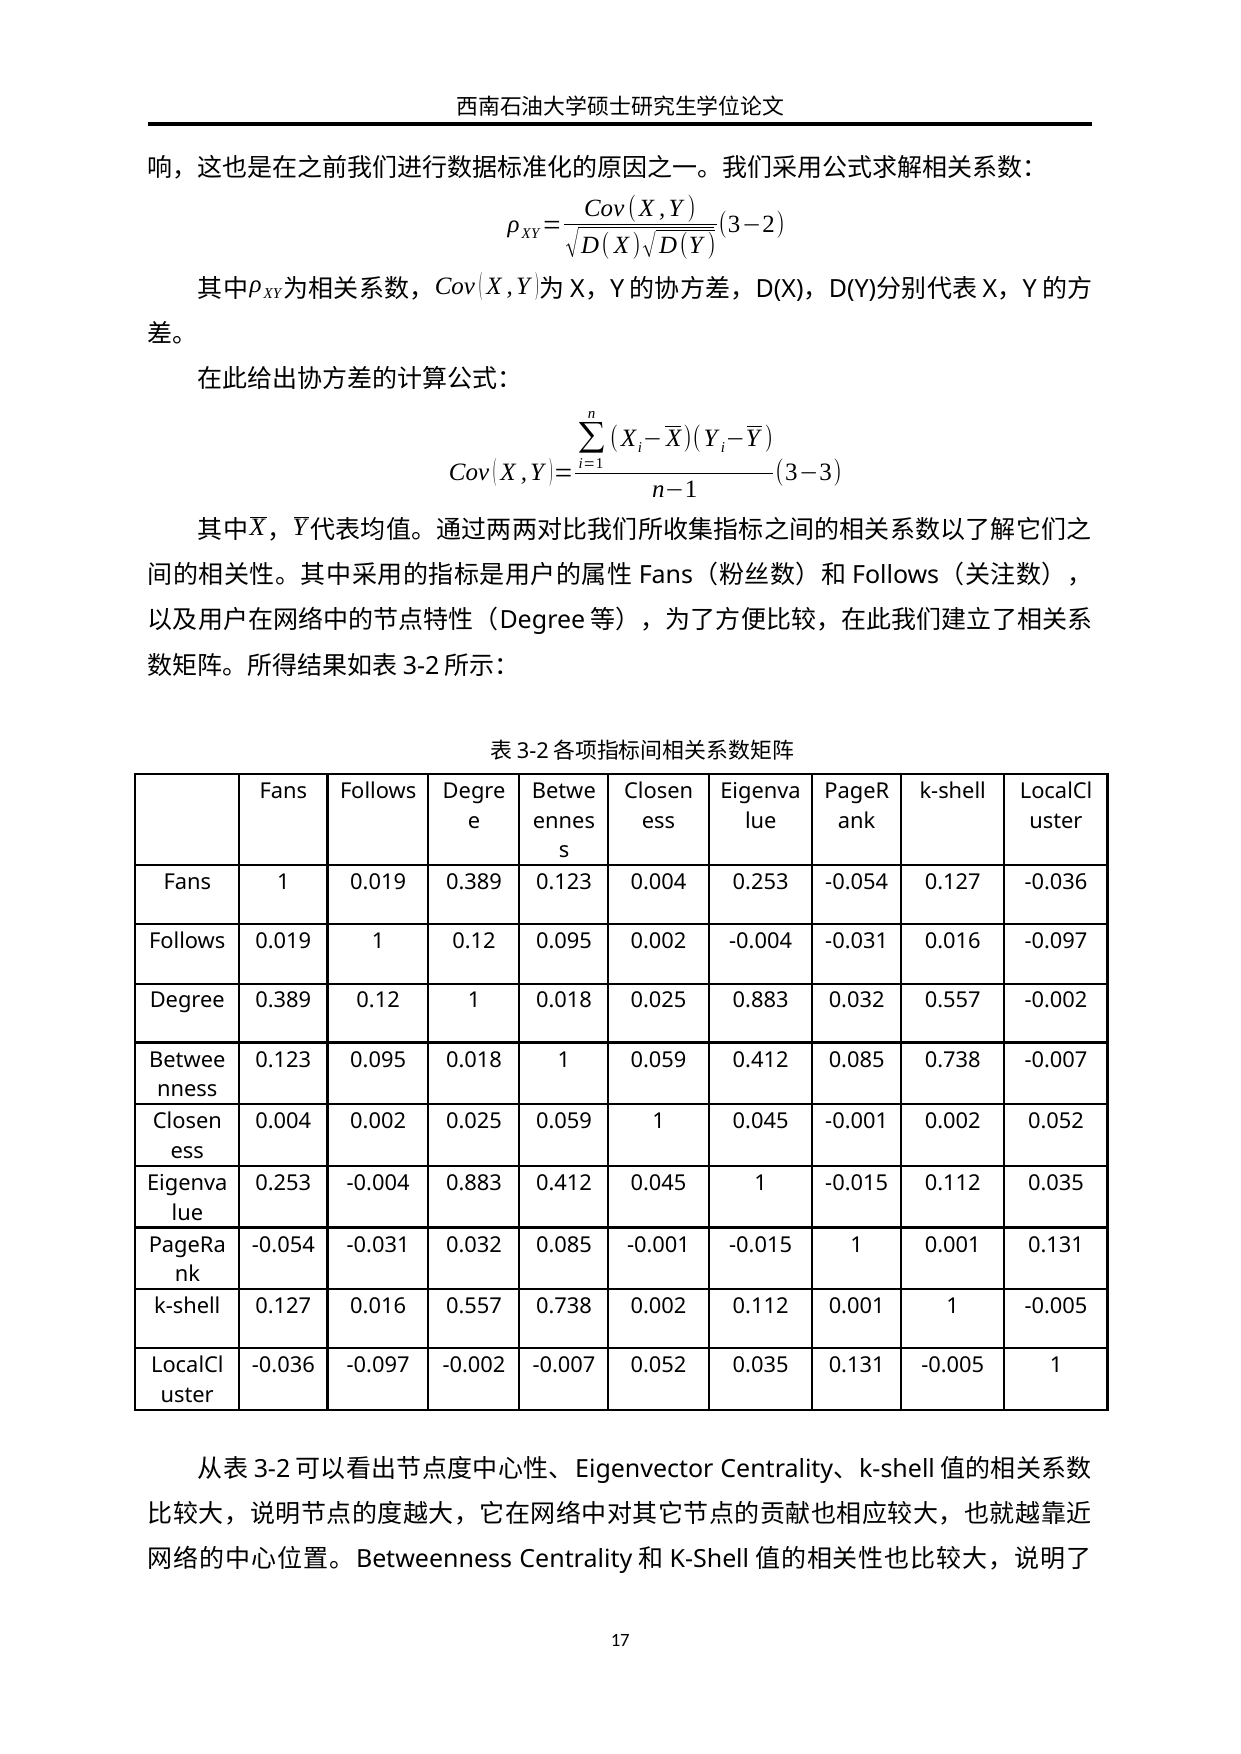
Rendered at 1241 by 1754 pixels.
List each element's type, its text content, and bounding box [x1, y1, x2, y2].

table_cell -0.015 [710, 1229, 811, 1288]
table_cell 0.032 [813, 985, 900, 1041]
table_cell Eigenvalue [136, 1167, 238, 1226]
table_cell -0.001 [609, 1229, 708, 1288]
table_cell -0.031 [329, 1229, 427, 1288]
table_cell 0.412 [710, 1044, 811, 1103]
table_cell 0.019 [240, 925, 326, 982]
table_cell 0.018 [429, 1044, 518, 1103]
table_cell 0.131 [813, 1349, 900, 1409]
table_cell -0.002 [1005, 985, 1106, 1041]
table_cell 0.002 [329, 1105, 427, 1165]
table_cell -0.036 [1005, 866, 1106, 923]
text 其中为相关系数，为X，Y的协方差，D(X)，D(Y)分别代表X，Y的方差。 [148, 268, 1092, 350]
table_cell 0.127 [902, 866, 1003, 923]
table_cell -0.002 [429, 1349, 518, 1409]
table_cell -0.001 [813, 1105, 900, 1165]
table_cell 0.095 [520, 925, 607, 982]
table_cell 0.738 [520, 1290, 607, 1347]
table_cell 1 [329, 925, 427, 982]
table_cell 0.052 [1005, 1105, 1106, 1165]
table_cell Betweenness [136, 1044, 238, 1103]
table_header Closeness [609, 775, 708, 864]
table_header [136, 775, 238, 864]
table_header k-shell [902, 775, 1003, 864]
table_header Fans [240, 775, 326, 864]
table_cell 1 [710, 1167, 811, 1226]
table_cell -0.036 [240, 1349, 326, 1409]
table_cell LocalCluster [136, 1349, 238, 1409]
table_cell 0.004 [240, 1105, 326, 1165]
table_cell 0.085 [520, 1229, 607, 1288]
table_cell 0.389 [240, 985, 326, 1041]
table_cell 1 [240, 866, 326, 923]
table_cell 0.123 [240, 1044, 326, 1103]
table_cell -0.005 [902, 1349, 1003, 1409]
table_cell -0.054 [240, 1229, 326, 1288]
table_cell -0.097 [329, 1349, 427, 1409]
text 在此给出协方差的计算公式： [148, 359, 1092, 395]
table_cell 1 [429, 985, 518, 1041]
table_cell Fans [136, 866, 238, 923]
table_cell 0.059 [520, 1105, 607, 1165]
table_cell 0.12 [329, 985, 427, 1041]
table_cell -0.007 [520, 1349, 607, 1409]
text 其中，代表均值。通过两两对比我们所收集指标之间的相关系数以了解它们之间的相关性。其中采用的指标是用户的属性Fans（粉丝数）和Follows（关注数），以及用户在网络中的节点特性（Degree等），为了方便比较，在此我们建立了相关系数矩阵。所得结果如表3-2所示： [148, 509, 1092, 682]
table_cell -0.004 [710, 925, 811, 982]
table_cell 0.095 [329, 1044, 427, 1103]
table_cell -0.097 [1005, 925, 1106, 982]
table_cell 0.12 [429, 925, 518, 982]
table_cell -0.054 [813, 866, 900, 923]
table_cell 0.412 [520, 1167, 607, 1226]
table_cell -0.005 [1005, 1290, 1106, 1347]
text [148, 1448, 1092, 1575]
table_cell 0.557 [429, 1290, 518, 1347]
table_header Follows [329, 775, 427, 864]
table_cell 0.019 [329, 866, 427, 923]
table_cell 0.883 [429, 1167, 518, 1226]
table_cell 1 [520, 1044, 607, 1103]
table_cell 0.001 [813, 1290, 900, 1347]
table_cell 0.883 [710, 985, 811, 1041]
table_header Eigenvalue [710, 775, 811, 864]
table_cell 0.016 [329, 1290, 427, 1347]
table_cell 0.085 [813, 1044, 900, 1103]
table_cell 0.389 [429, 866, 518, 923]
table_cell 0.112 [710, 1290, 811, 1347]
table_cell Closeness [136, 1105, 238, 1165]
table_cell 0.018 [520, 985, 607, 1041]
table_cell 0.131 [1005, 1229, 1106, 1288]
table_cell Follows [136, 925, 238, 982]
table_cell 0.002 [902, 1105, 1003, 1165]
table_cell -0.031 [813, 925, 900, 982]
table_cell 0.123 [520, 866, 607, 923]
table_cell 0.035 [1005, 1167, 1106, 1226]
table_cell 0.002 [609, 925, 708, 982]
table_header PageRank [813, 775, 900, 864]
table_cell 1 [609, 1105, 708, 1165]
table_cell 0.001 [902, 1229, 1003, 1288]
table_cell 0.112 [902, 1167, 1003, 1226]
table_cell -0.007 [1005, 1044, 1106, 1103]
table_header Betweenness [520, 775, 607, 864]
table_cell Degree [136, 985, 238, 1041]
table_cell 0.004 [609, 866, 708, 923]
table_cell 0.253 [710, 866, 811, 923]
table_cell 0.557 [902, 985, 1003, 1041]
table_cell -0.015 [813, 1167, 900, 1226]
table_cell 0.016 [902, 925, 1003, 982]
table_cell PageRank [136, 1229, 238, 1288]
table_cell 0.738 [902, 1044, 1003, 1103]
table_cell 1 [813, 1229, 900, 1288]
table_cell 0.002 [609, 1290, 708, 1347]
table_cell k-shell [136, 1290, 238, 1347]
table_cell 1 [902, 1290, 1003, 1347]
table_cell 0.052 [609, 1349, 708, 1409]
table_cell 0.253 [240, 1167, 326, 1226]
table_cell 1 [1005, 1349, 1106, 1409]
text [148, 148, 1092, 184]
table_header Degree [429, 775, 518, 864]
table_cell 0.127 [240, 1290, 326, 1347]
table_header LocalCluster [1005, 775, 1106, 864]
table_cell 0.032 [429, 1229, 518, 1288]
table_cell -0.004 [329, 1167, 427, 1226]
text 表3-2各项指标间相关系数矩阵 [148, 733, 1092, 765]
table_cell 0.059 [609, 1044, 708, 1103]
table_cell 0.025 [609, 985, 708, 1041]
table_cell 0.035 [710, 1349, 811, 1409]
table_cell 0.045 [710, 1105, 811, 1165]
table_cell 0.045 [609, 1167, 708, 1226]
table_cell 0.025 [429, 1105, 518, 1165]
